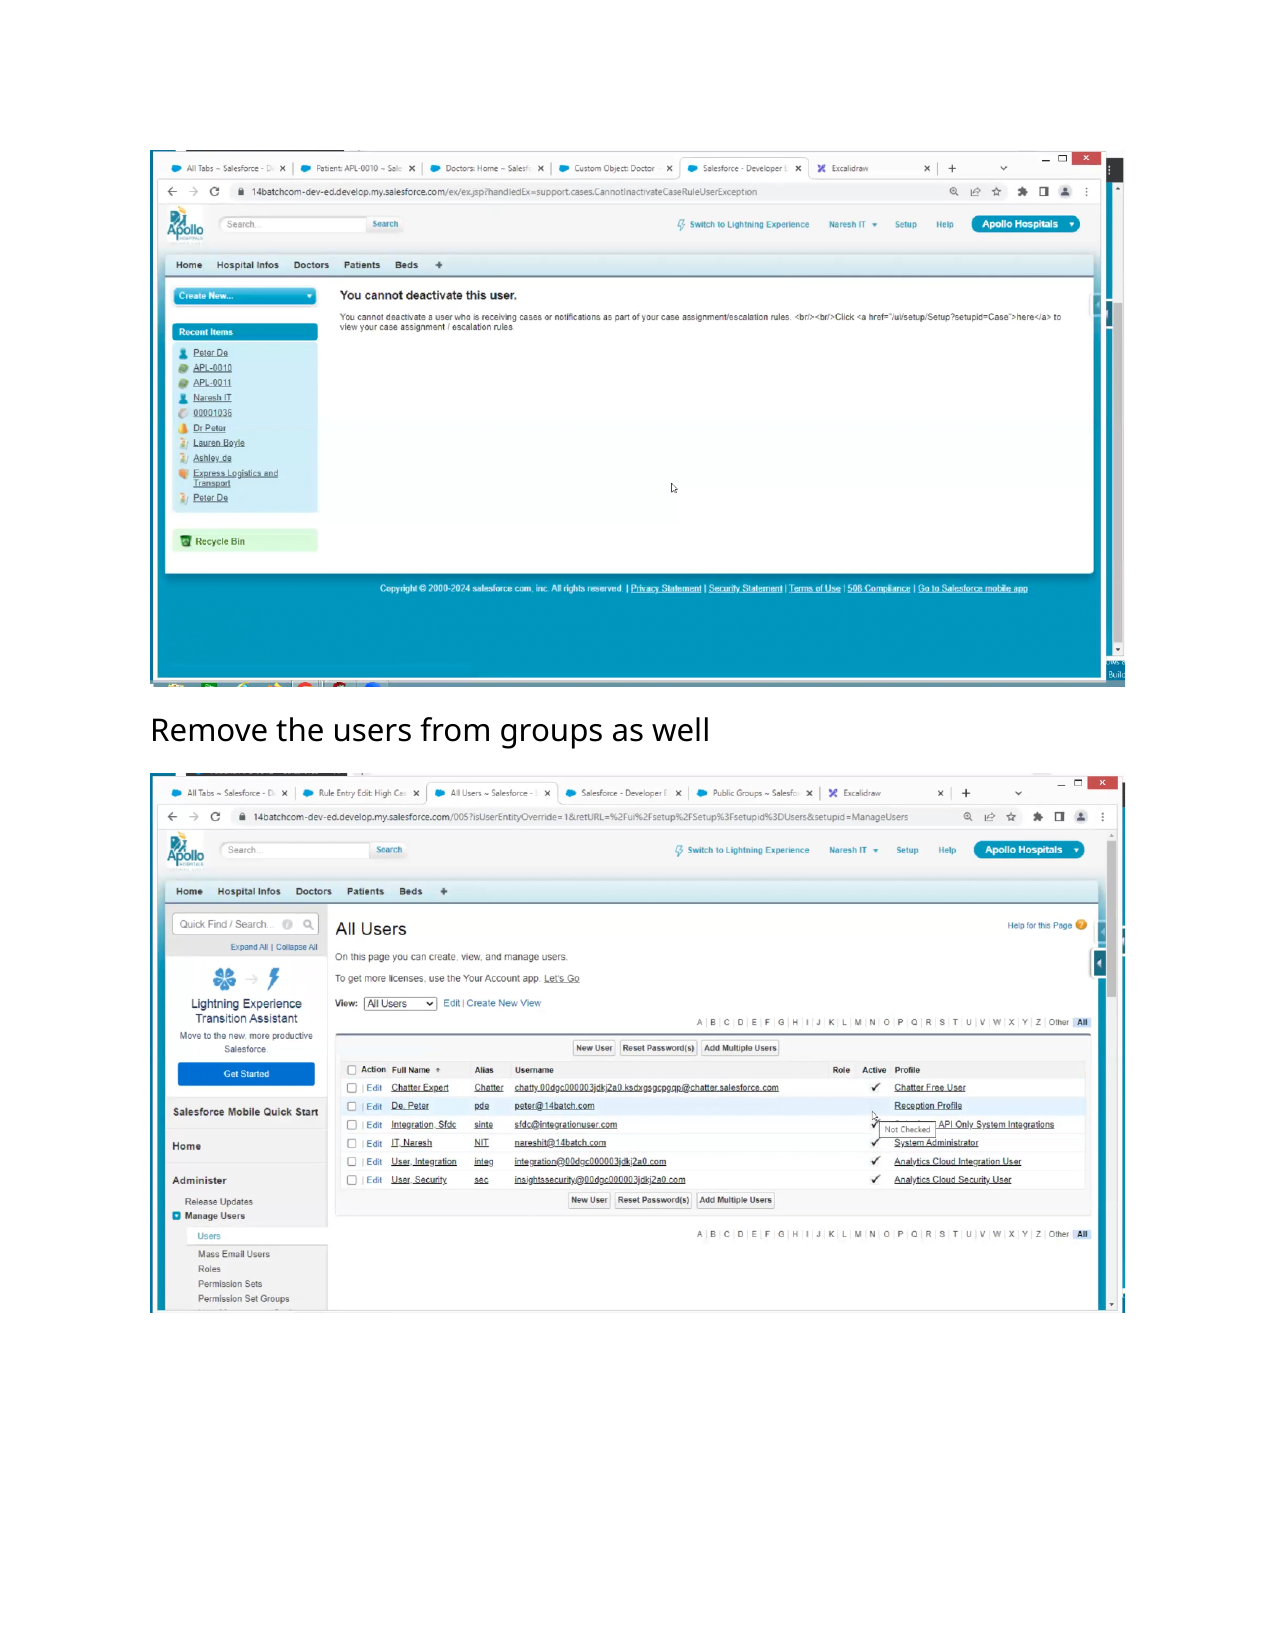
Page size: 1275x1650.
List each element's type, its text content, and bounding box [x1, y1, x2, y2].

picture [1110, 672, 1125, 677]
text Remove the users from groups as well [150, 708, 1125, 751]
picture [153, 773, 1125, 1313]
picture [150, 150, 1125, 687]
